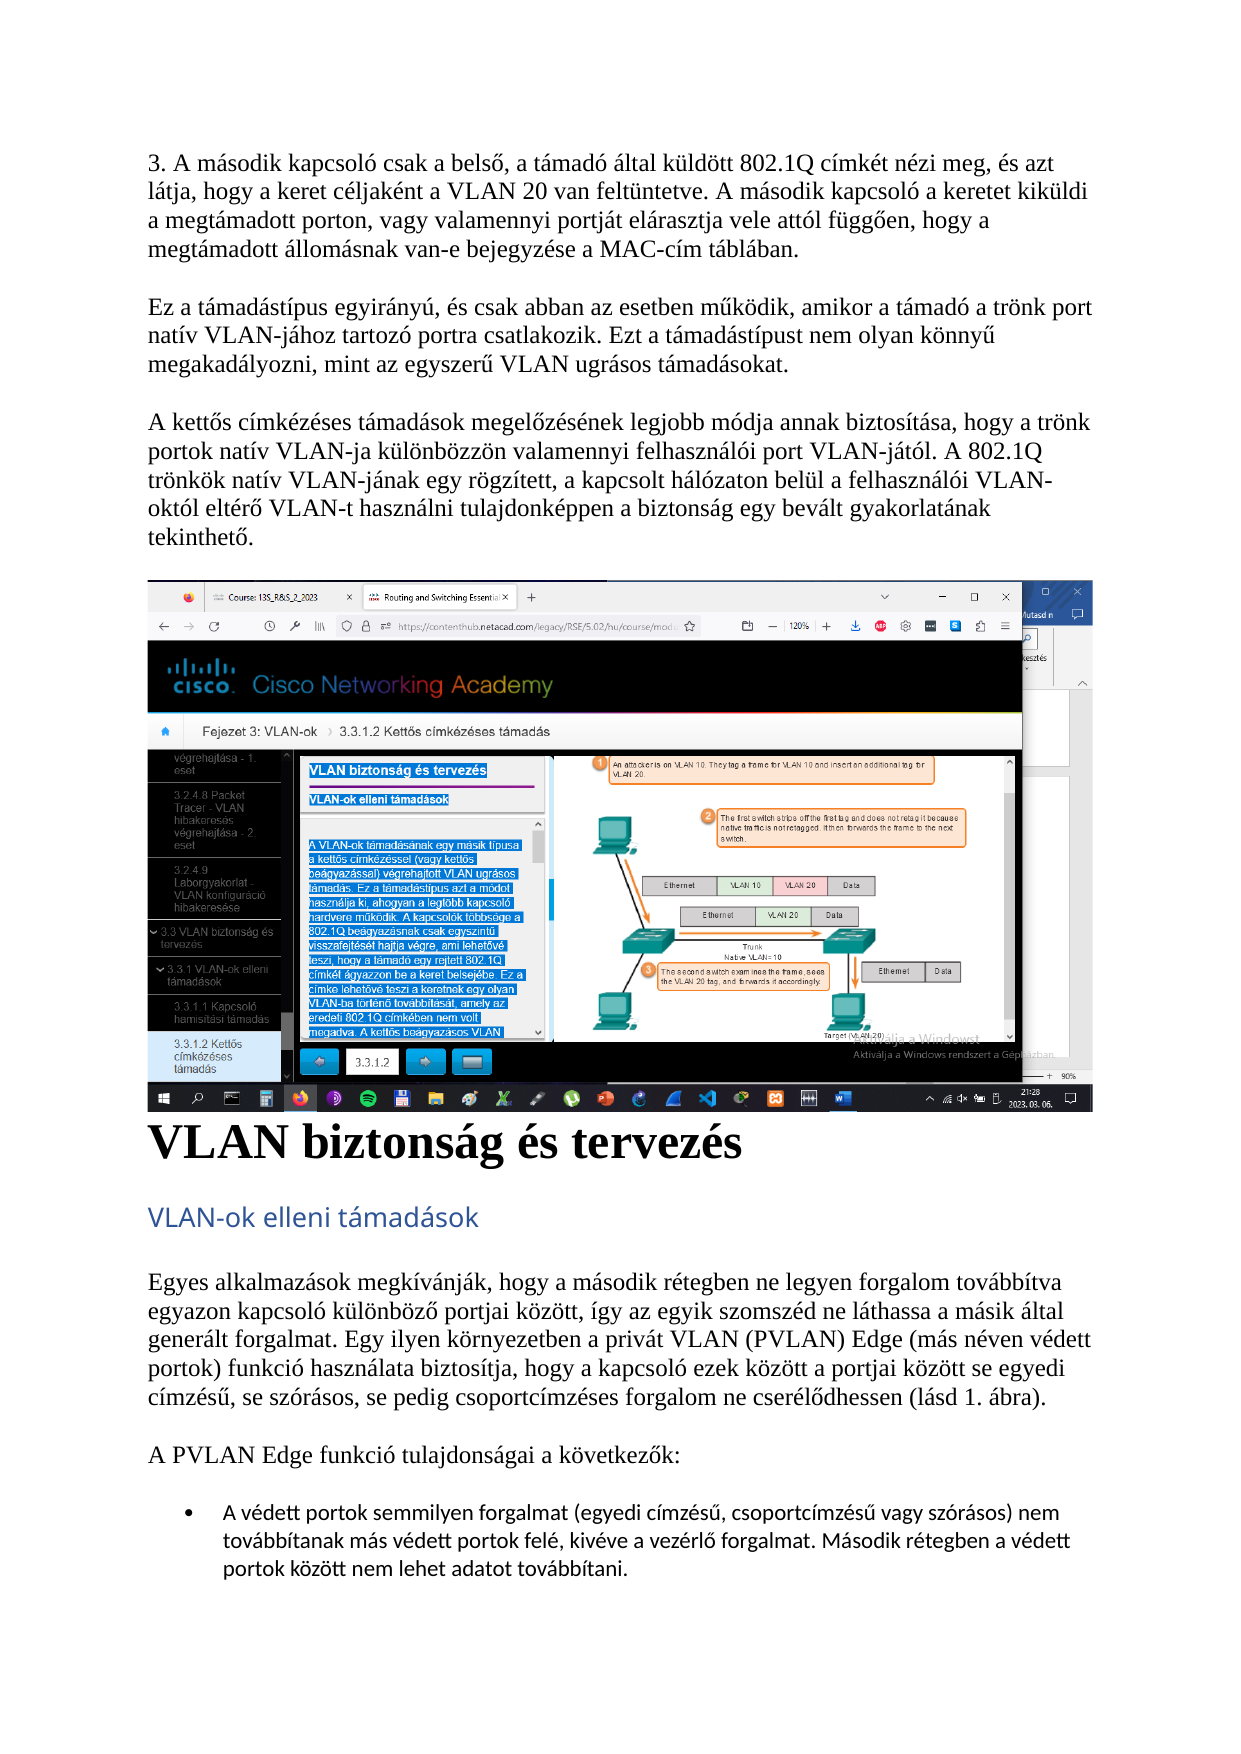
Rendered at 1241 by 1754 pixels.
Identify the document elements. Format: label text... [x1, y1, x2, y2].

picture [147, 580, 1093, 1112]
text A kettős címkézéses támadások megelőzésének legjobb módja annak biztosítása, hogy a trönk portok natív VLAN-ja különbözzön valamennyi felhasználói port VLAN-jától. A 802.1Q trönkök natív VLAN-jának egy rögzített, a kapcsolt hálózaton belül a felhasználói VLAN-októl eltérő VLAN-t használni tulajdonképpen a biztonság egy bevált gyakorlatának tekinthető. [148, 407, 1093, 551]
list A védett portok semmilyen forgalmat (egyedi címzésű, csoportcímzésű vagy szórásos) nem továbbítanak más védett portok felé, kivéve a vezérlő forgalmat. Második rétegben a védett portok között nem lehet adatot továbbítani. [185, 1498, 1093, 1582]
text 3. A második kapcsoló csak a belső, a támadó által küldött 802.1Q címkét nézi meg, és azt látja, hogy a keret céljaként a VLAN 20 van feltüntetve. A második kapcsoló a keretet kiküldi a megtámadott porton, vagy valamennyi portját elárasztja vele attól függően, hogy a megtámadott állomásnak van-e bejegyzése a MAC-cím táblában. [148, 148, 1093, 263]
text Ez a támadástípus egyirányú, és csak abban az esetben működik, amikor a támadó a trönk port natív VLAN-jához tartozó portra csatlakozik. Ezt a támadástípust nem olyan könnyű megakadályozni, mint az egyszerű VLAN ugrásos támadásokat. [148, 292, 1093, 378]
subtitle VLAN-ok elleni támadások [148, 1198, 1093, 1235]
subtitle VLAN biztonság és tervezés [148, 1112, 1093, 1169]
text A PVLAN Edge funkció tulajdonságai a következők: [148, 1440, 1093, 1469]
text Egyes alkalmazások megkívánják, hogy a második rétegben ne legyen forgalom továbbítva egyazon kapcsoló különböző portjai között, így az egyik szomszéd ne láthassa a másik által generált forgalmat. Egy ilyen környezetben a privát VLAN (PVLAN) Edge (más néven védett portok) funkció használata biztosítja, hogy a kapcsoló ezek között a portjai között se egyedi címzésű, se szórásos, se pedig csoportcímzéses forgalom ne cserélődhessen (lásd 1. ábra). [148, 1267, 1093, 1411]
